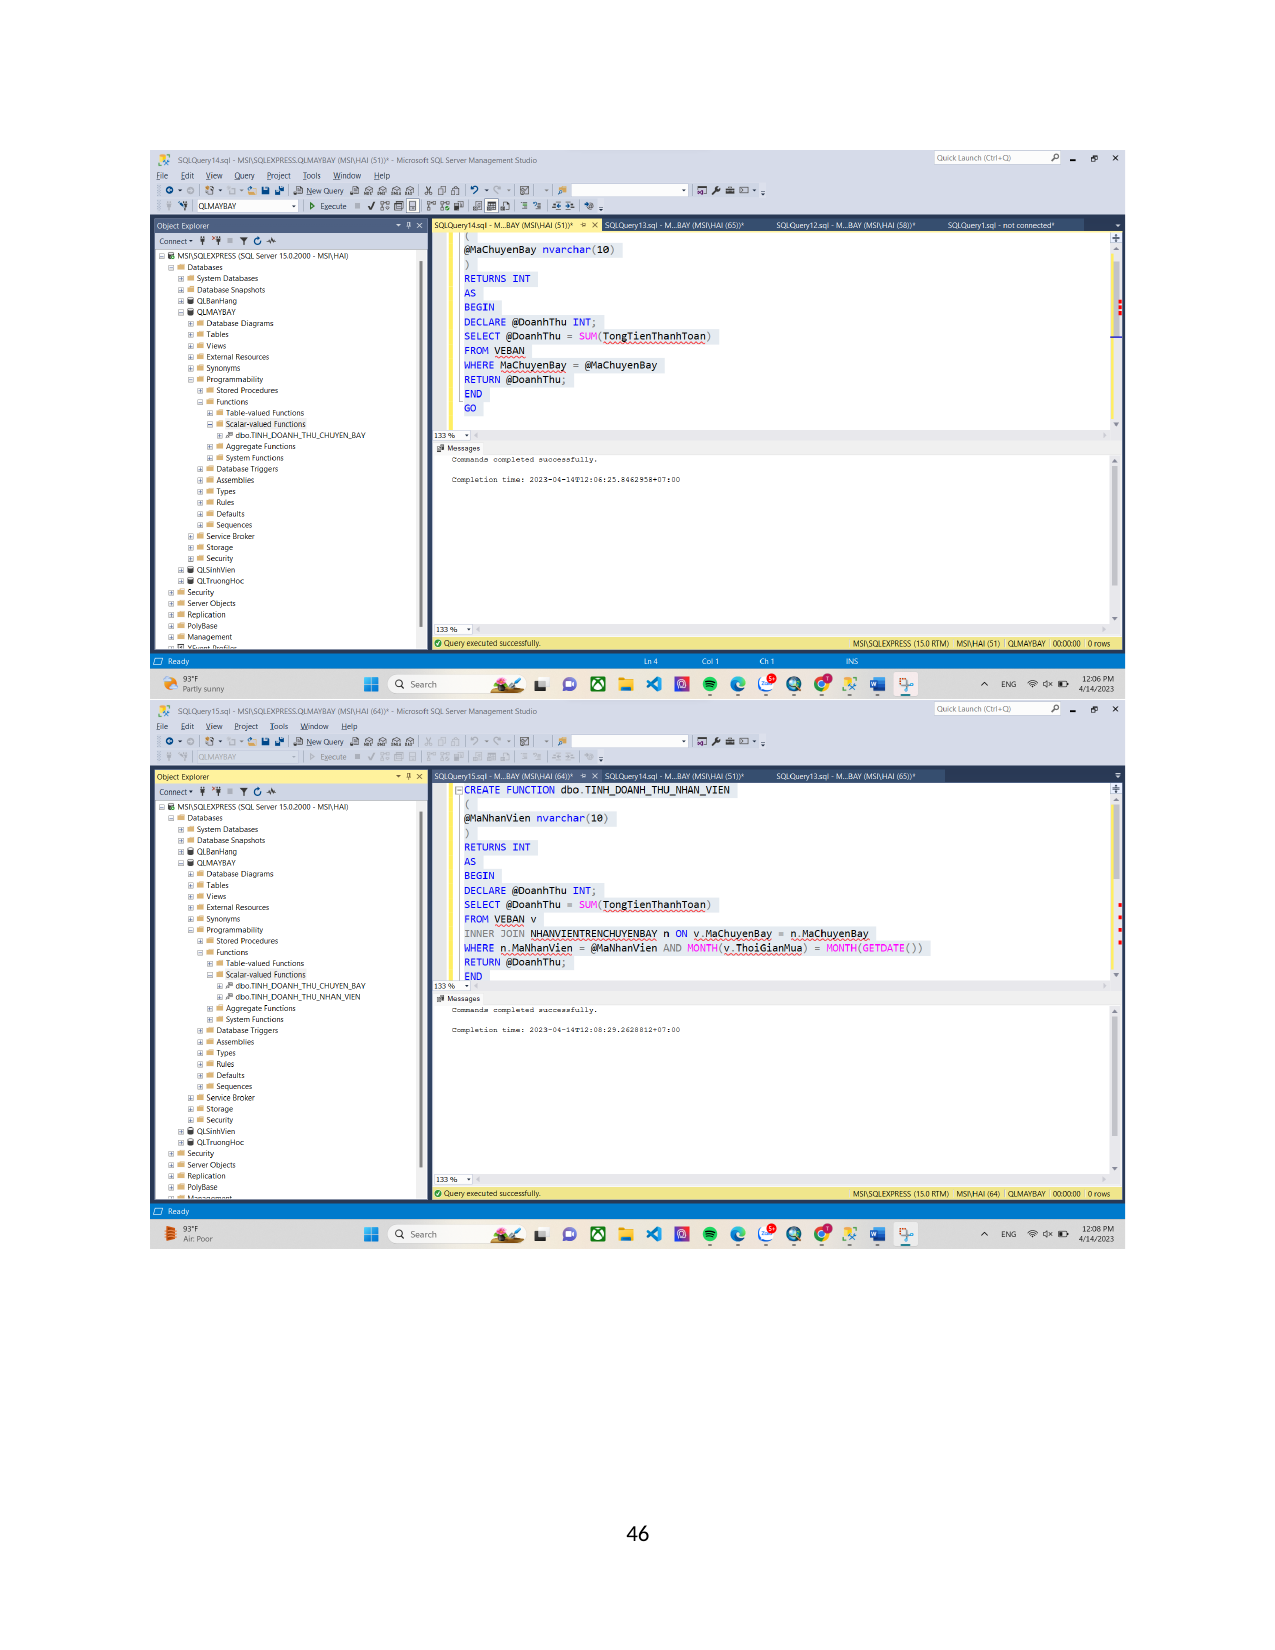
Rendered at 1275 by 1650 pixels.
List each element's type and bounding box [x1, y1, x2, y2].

picture [150, 700, 1125, 1249]
picture [150, 150, 1125, 699]
